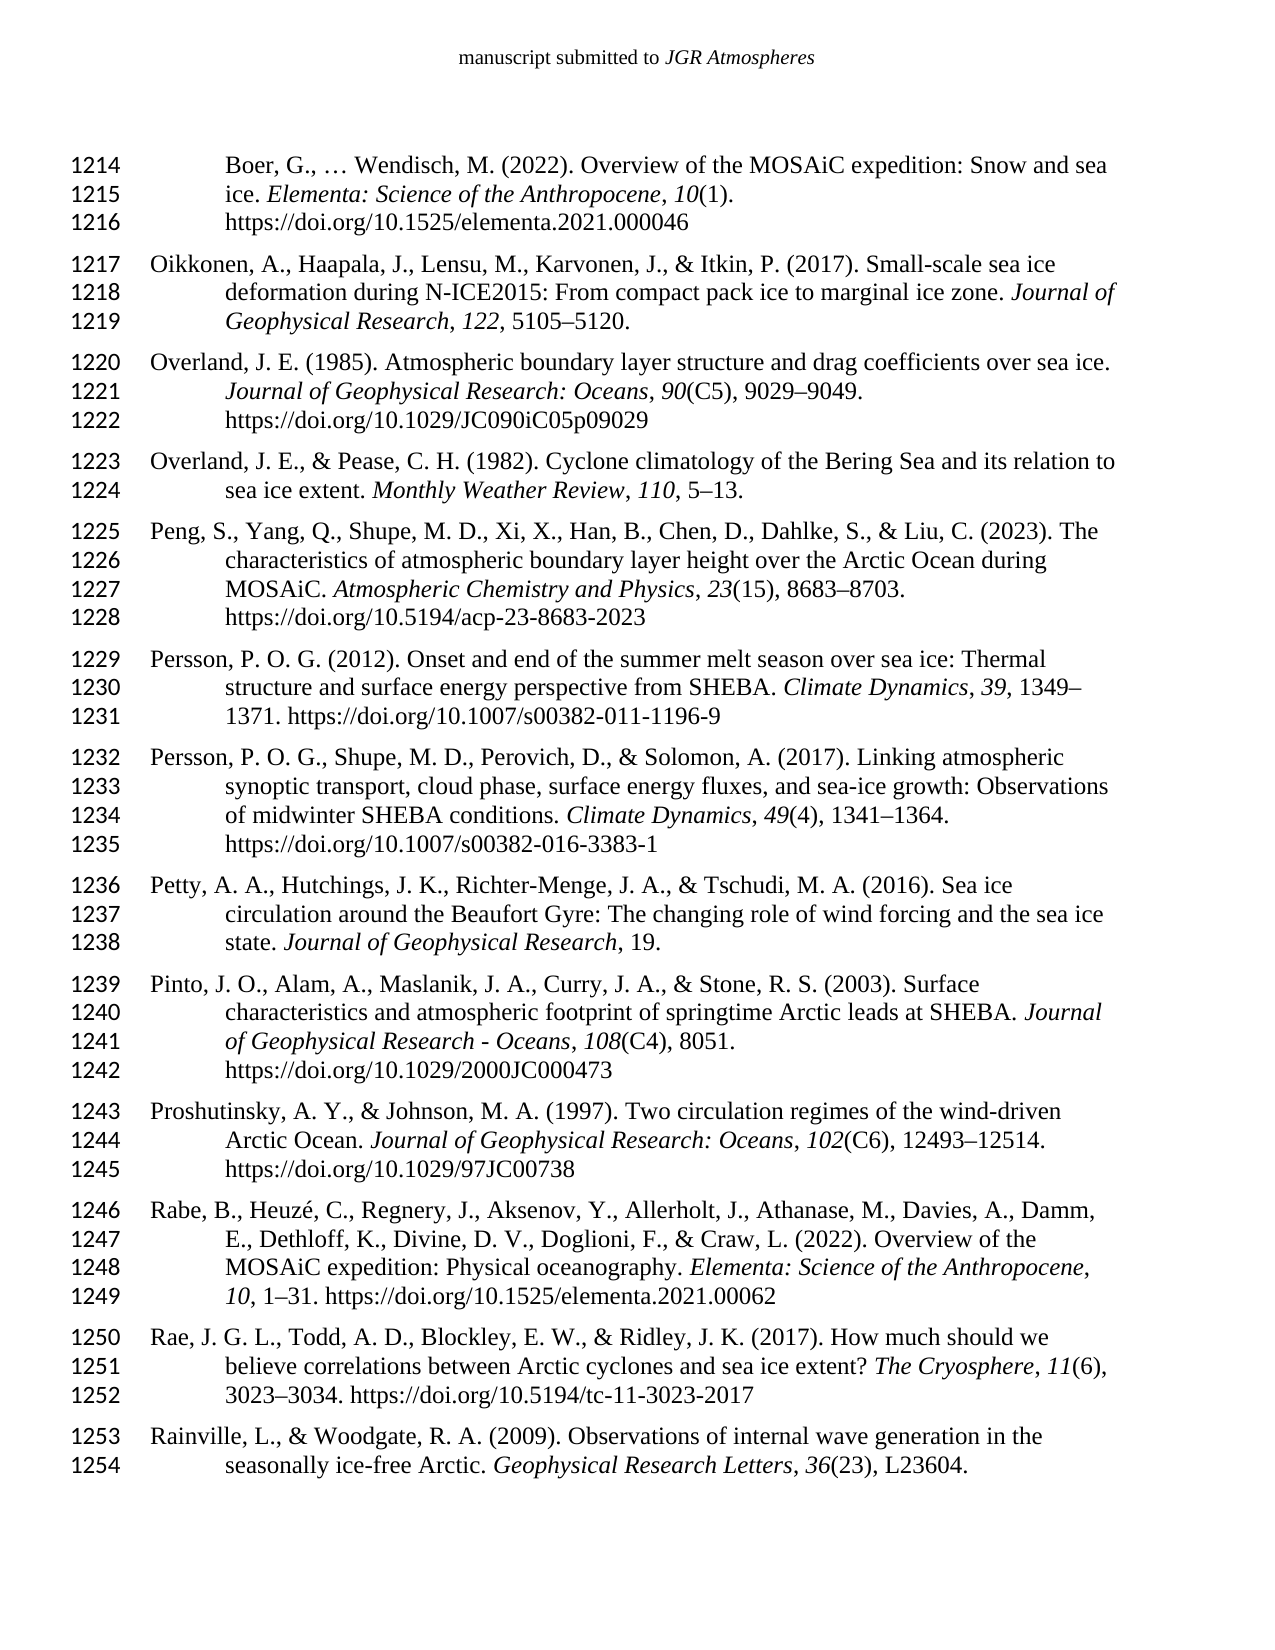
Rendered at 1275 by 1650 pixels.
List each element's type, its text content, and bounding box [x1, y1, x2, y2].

text Oikkonen, A., Haapala, J., Lensu, M., Karvonen, J., & Itkin, P. (2017). Small‐scale sea ice deformation during N‐ICE2015: From compact pack ice to marginal ice zone. Journal of Geophysical Research, 122, 5105–5120. [150, 249, 1125, 335]
text Peng, S., Yang, Q., Shupe, M. D., Xi, X., Han, B., Chen, D., Dahlke, S., & Liu, C. (2023). The characteristics of atmospheric boundary layer height over the Arctic Ocean during MOSAiC. Atmospheric Chemistry and Physics, 23(15), 8683–8703. https://doi.org/10.5194/acp-23-8683-2023 [150, 516, 1125, 631]
text Rae, J. G. L., Todd, A. D., Blockley, E. W., & Ridley, J. K. (2017). How much should we believe correlations between Arctic cyclones and sea ice extent? The Cryosphere, 11(6), 3023–3034. https://doi.org/10.5194/tc-11-3023-2017 [150, 1322, 1125, 1409]
text Persson, P. O. G., Shupe, M. D., Perovich, D., & Solomon, A. (2017). Linking atmospheric synoptic transport, cloud phase, surface energy fluxes, and sea-ice growth: Observations of midwinter SHEBA conditions. Climate Dynamics, 49(4), 1341–1364. https://doi.org/10.1007/s00382-016-3383-1 [150, 742, 1125, 857]
text Rabe, B., Heuzé, C., Regnery, J., Aksenov, Y., Allerholt, J., Athanase, M., Davies, A., Damm, E., Dethloff, K., Divine, D. V., Doglioni, F., & Craw, L. (2022). Overview of the MOSAiC expedition: Physical oceanography. Elementa: Science of the Anthropocene, 10, 1–31. https://doi.org/10.1525/elementa.2021.00062 [150, 1195, 1125, 1310]
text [150, 1421, 1125, 1479]
text Proshutinsky, A. Y., & Johnson, M. A. (1997). Two circulation regimes of the wind-driven Arctic Ocean. Journal of Geophysical Research: Oceans, 102(C6), 12493–12514. https://doi.org/10.1029/97JC00738 [150, 1096, 1125, 1182]
text Overland, J. E. (1985). Atmospheric boundary layer structure and drag coefficients over sea ice. Journal of Geophysical Research: Oceans, 90(C5), 9029–9049. https://doi.org/10.1029/JC090iC05p09029 [150, 347, 1125, 434]
text Overland, J. E., & Pease, C. H. (1982). Cyclone climatology of the Bering Sea and its relation to sea ice extent. Monthly Weather Review, 110, 5–13. [150, 446, 1125, 504]
text Pinto, J. O., Alam, A., Maslanik, J. A., Curry, J. A., & Stone, R. S. (2003). Surface characteristics and atmospheric footprint of springtime Arctic leads at SHEBA. Journal of Geophysical Research - Oceans, 108(C4), 8051. https://doi.org/10.1029/2000JC000473 [150, 969, 1125, 1084]
text Persson, P. O. G. (2012). Onset and end of the summer melt season over sea ice: Thermal structure and surface energy perspective from SHEBA. Climate Dynamics, 39, 1349–1371. https://doi.org/10.1007/s00382-011-1196-9 [150, 644, 1125, 730]
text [150, 150, 1125, 236]
text Petty, A. A., Hutchings, J. K., Richter-Menge, J. A., & Tschudi, M. A. (2016). Sea ice circulation around the Beaufort Gyre: The changing role of wind forcing and the sea ice state. Journal of Geophysical Research, 19. [150, 870, 1125, 956]
